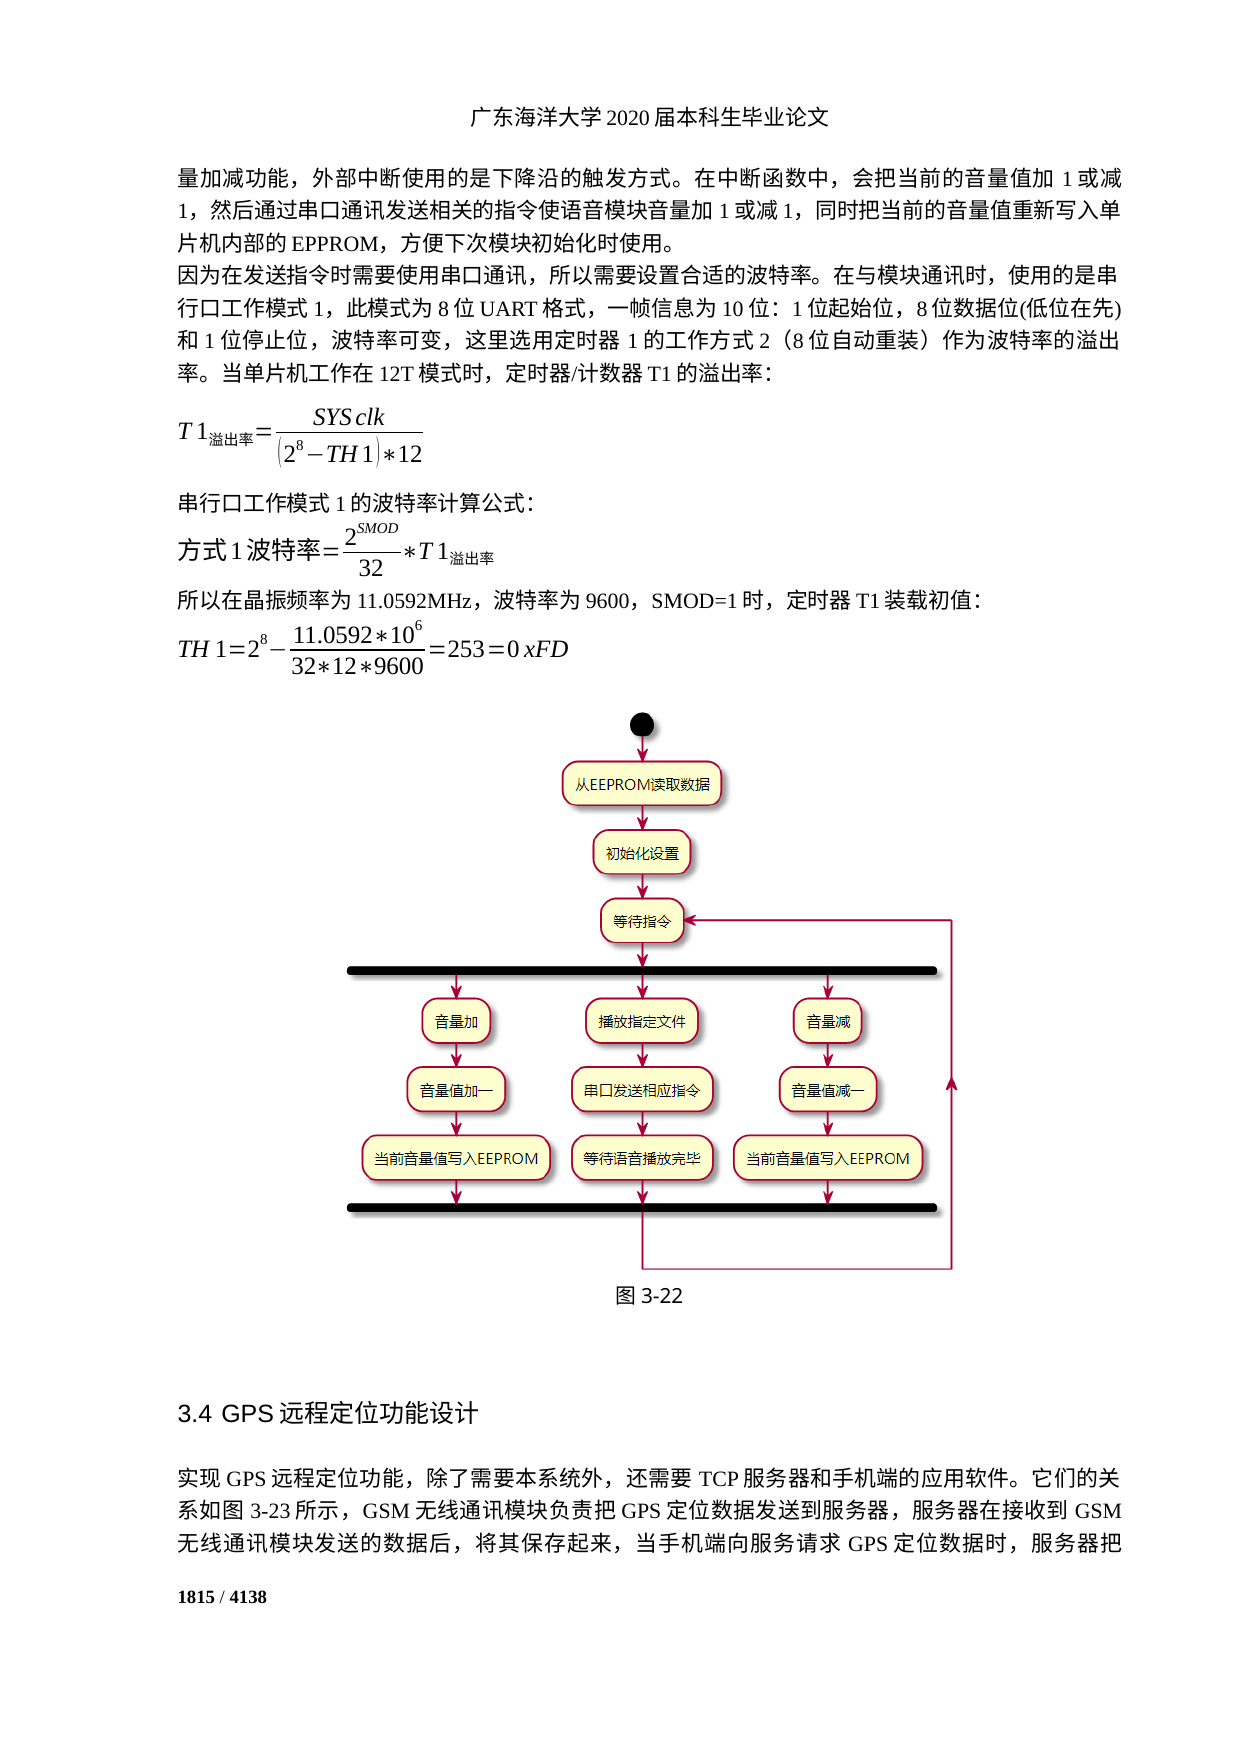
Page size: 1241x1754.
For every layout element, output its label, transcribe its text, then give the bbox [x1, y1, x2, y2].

subtitle GPS远程定位功能设计 [177, 1379, 1122, 1444]
picture [335, 701, 964, 1269]
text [177, 160, 1122, 258]
text 因为在发送指令时需要使用串口通讯，所以需要设置合适的波特率。在与模块通讯时，使用的是串行口工作模式1，此模式为8位UART格式，一帧信息为10位：1位起始位，8位数据位(低位在先)和1位停止位，波特率可变，这里选用定时器1的工作方式2（8位自动重装）作为波特率的溢出率。当单片机工作在12T模式时，定时器/计数器T1的溢出率： [177, 258, 1122, 388]
text 所以在晶振频率为11.0592MHz，波特率为9600，SMOD=1时，定时器T1装载初值： [177, 583, 1122, 615]
text 串行口工作模式1的波特率计算公式： [177, 485, 1122, 518]
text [177, 1460, 1122, 1558]
